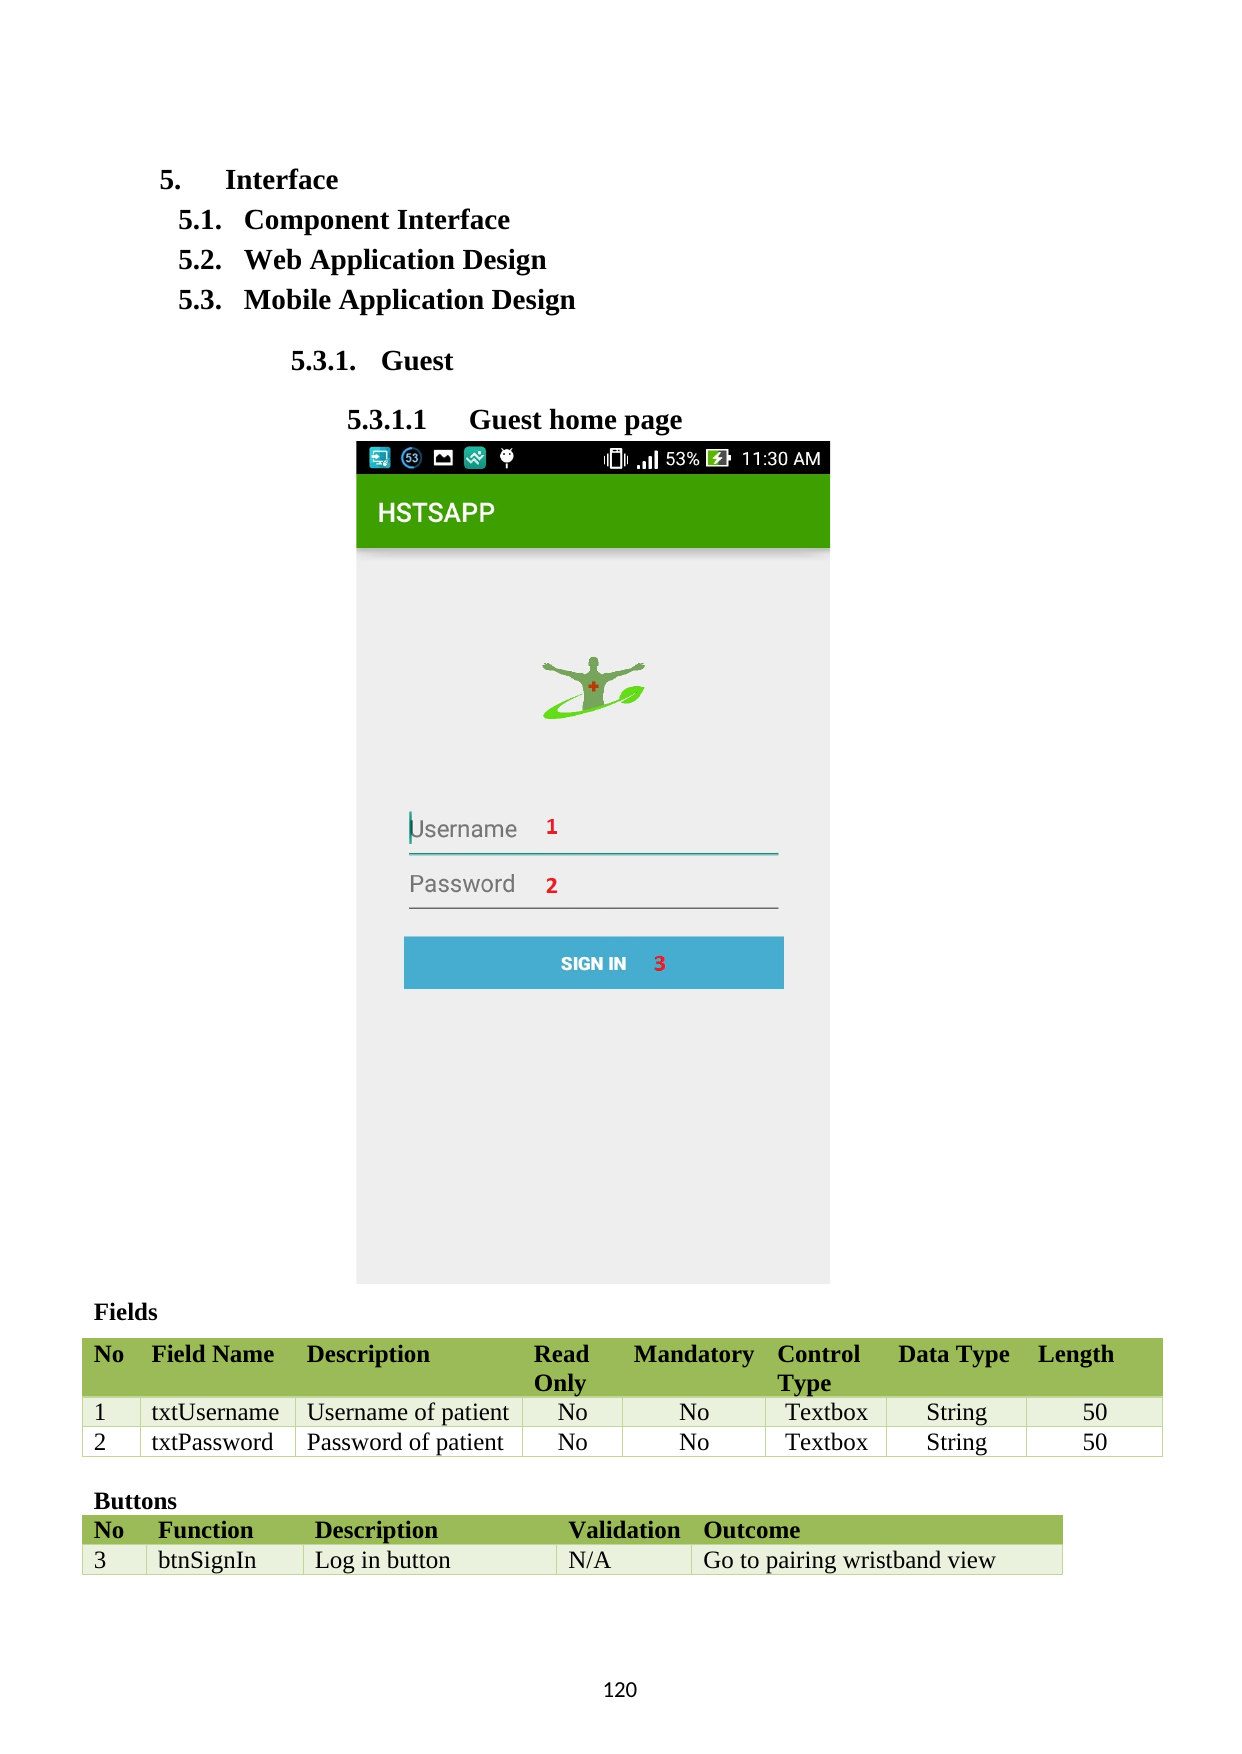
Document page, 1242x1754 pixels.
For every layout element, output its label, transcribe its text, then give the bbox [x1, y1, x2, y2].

table_cell txtPassword [141, 1427, 295, 1456]
table_cell Log in button [304, 1545, 556, 1574]
table_header Description [304, 1516, 556, 1544]
table_header Data Type [887, 1339, 1026, 1396]
table_header No [83, 1339, 140, 1396]
table_cell txtUsername [141, 1398, 295, 1426]
table_cell String [887, 1398, 1026, 1426]
subtitle Component Interface [169, 202, 1146, 235]
table_cell 50 [1027, 1427, 1162, 1456]
picture [356, 441, 830, 1284]
table_cell No [623, 1398, 765, 1426]
table_header Function [147, 1516, 303, 1544]
table_cell No [523, 1427, 622, 1456]
table_cell 50 [1027, 1398, 1162, 1426]
text Fields [94, 1297, 1146, 1325]
table_cell String [887, 1427, 1026, 1456]
table_header Read Only [523, 1339, 622, 1396]
subtitle Web Application Design [169, 242, 1146, 276]
table_cell 2 [83, 1427, 140, 1456]
table_cell No [623, 1427, 765, 1456]
subtitle Mobile Application Design [169, 282, 1146, 316]
table_cell btnSignIn [147, 1545, 303, 1574]
table_cell No [523, 1398, 622, 1426]
table_cell 1 [83, 1398, 140, 1426]
table_cell 3 [83, 1545, 146, 1574]
subtitle Guest [291, 343, 1146, 377]
table_header Outcome [692, 1516, 1062, 1544]
table_header Control Type [766, 1339, 886, 1396]
table_cell Go to pairing wristband view [692, 1545, 1062, 1574]
table_cell Textbox [766, 1398, 886, 1426]
text Buttons [94, 1486, 1146, 1514]
table_cell N/A [557, 1545, 691, 1574]
table_cell Password of patient [296, 1427, 522, 1456]
table_header No [83, 1516, 146, 1544]
subtitle Interface [159, 162, 1146, 196]
subtitle Guest home page [199, 402, 1146, 436]
table_header Mandatory [623, 1339, 765, 1396]
table_cell Textbox [766, 1427, 886, 1456]
table_cell Username of patient [296, 1398, 522, 1426]
table_header Description [296, 1339, 522, 1396]
table_header Length [1027, 1339, 1162, 1396]
table_header Field Name [141, 1339, 295, 1396]
table_header Validation [557, 1516, 691, 1544]
